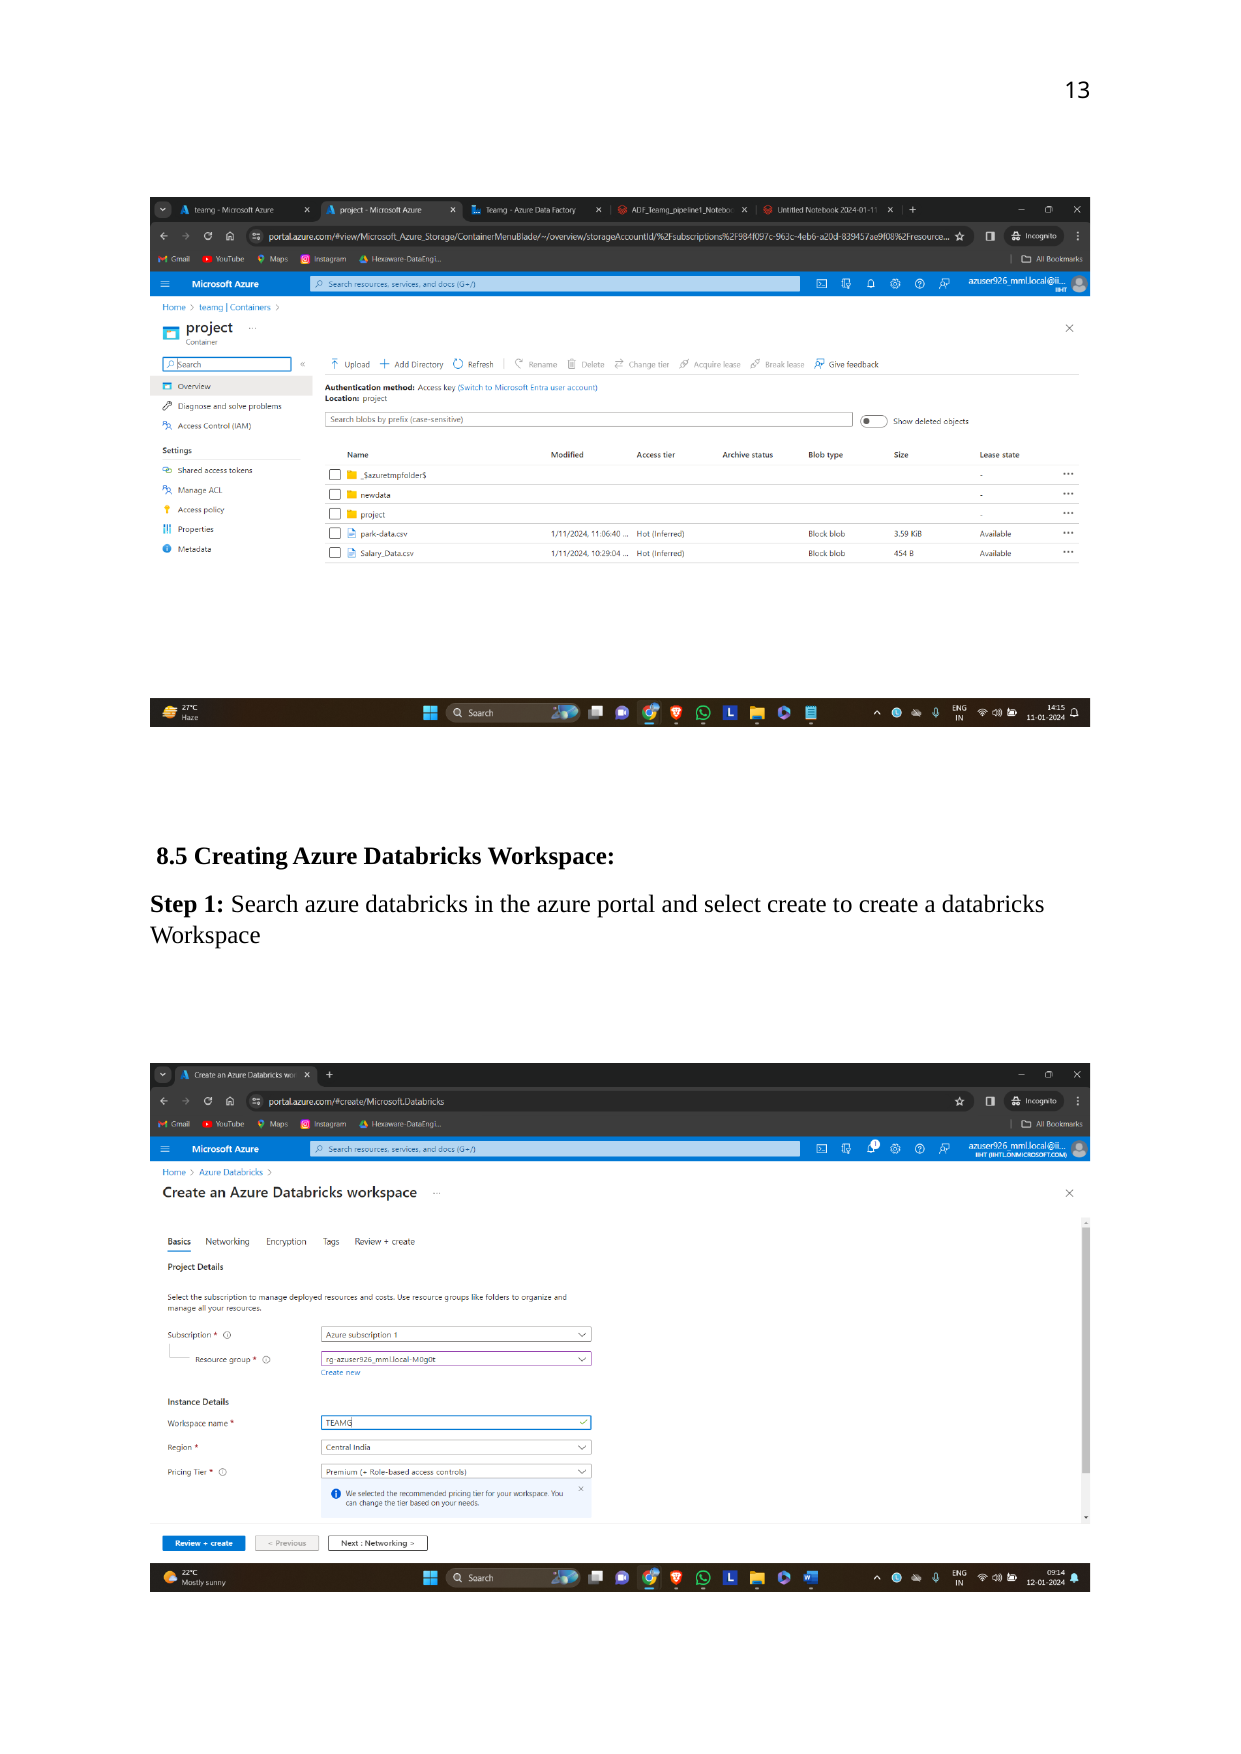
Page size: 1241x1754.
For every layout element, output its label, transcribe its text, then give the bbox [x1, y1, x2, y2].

text 8.5 Creating Azure Databricks Workspace: [150, 841, 1090, 870]
picture [150, 197, 1091, 727]
picture [150, 1063, 1091, 1592]
text Step 1: Search azure databricks in the azure portal and select create to create a databricks Workspace [150, 889, 1090, 949]
